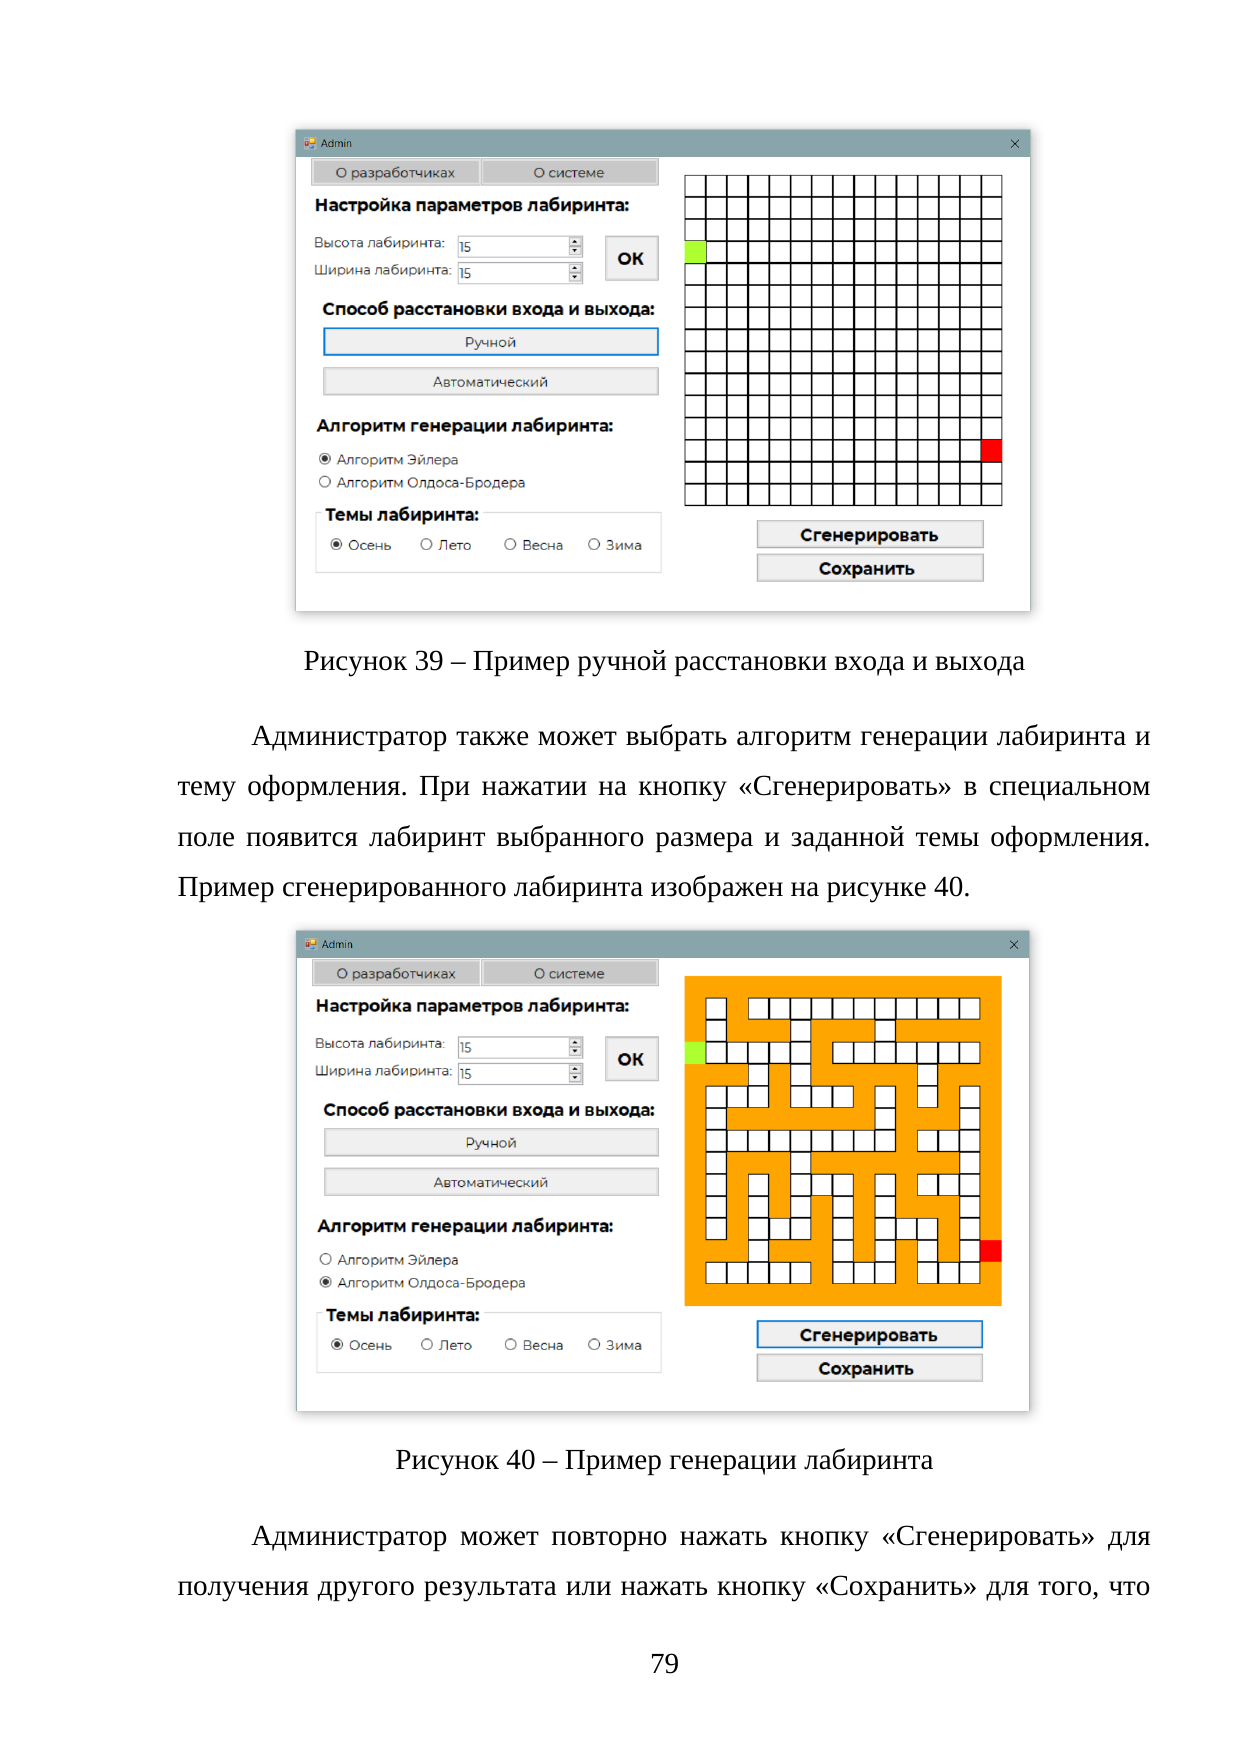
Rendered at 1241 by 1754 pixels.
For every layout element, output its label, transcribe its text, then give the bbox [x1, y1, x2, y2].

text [177, 1518, 1152, 1602]
picture [285, 919, 1044, 1426]
text Администратор также может выбрать алгоритм генерации лабиринта и тему оформления. При нажатии на кнопку «Сгенерировать» в специальном поле появится лабиринт выбранного размера и заданной темы оформления. Пример сгенерированного лабиринта изображен на рисунке 40. [177, 718, 1152, 902]
picture [283, 118, 1045, 626]
